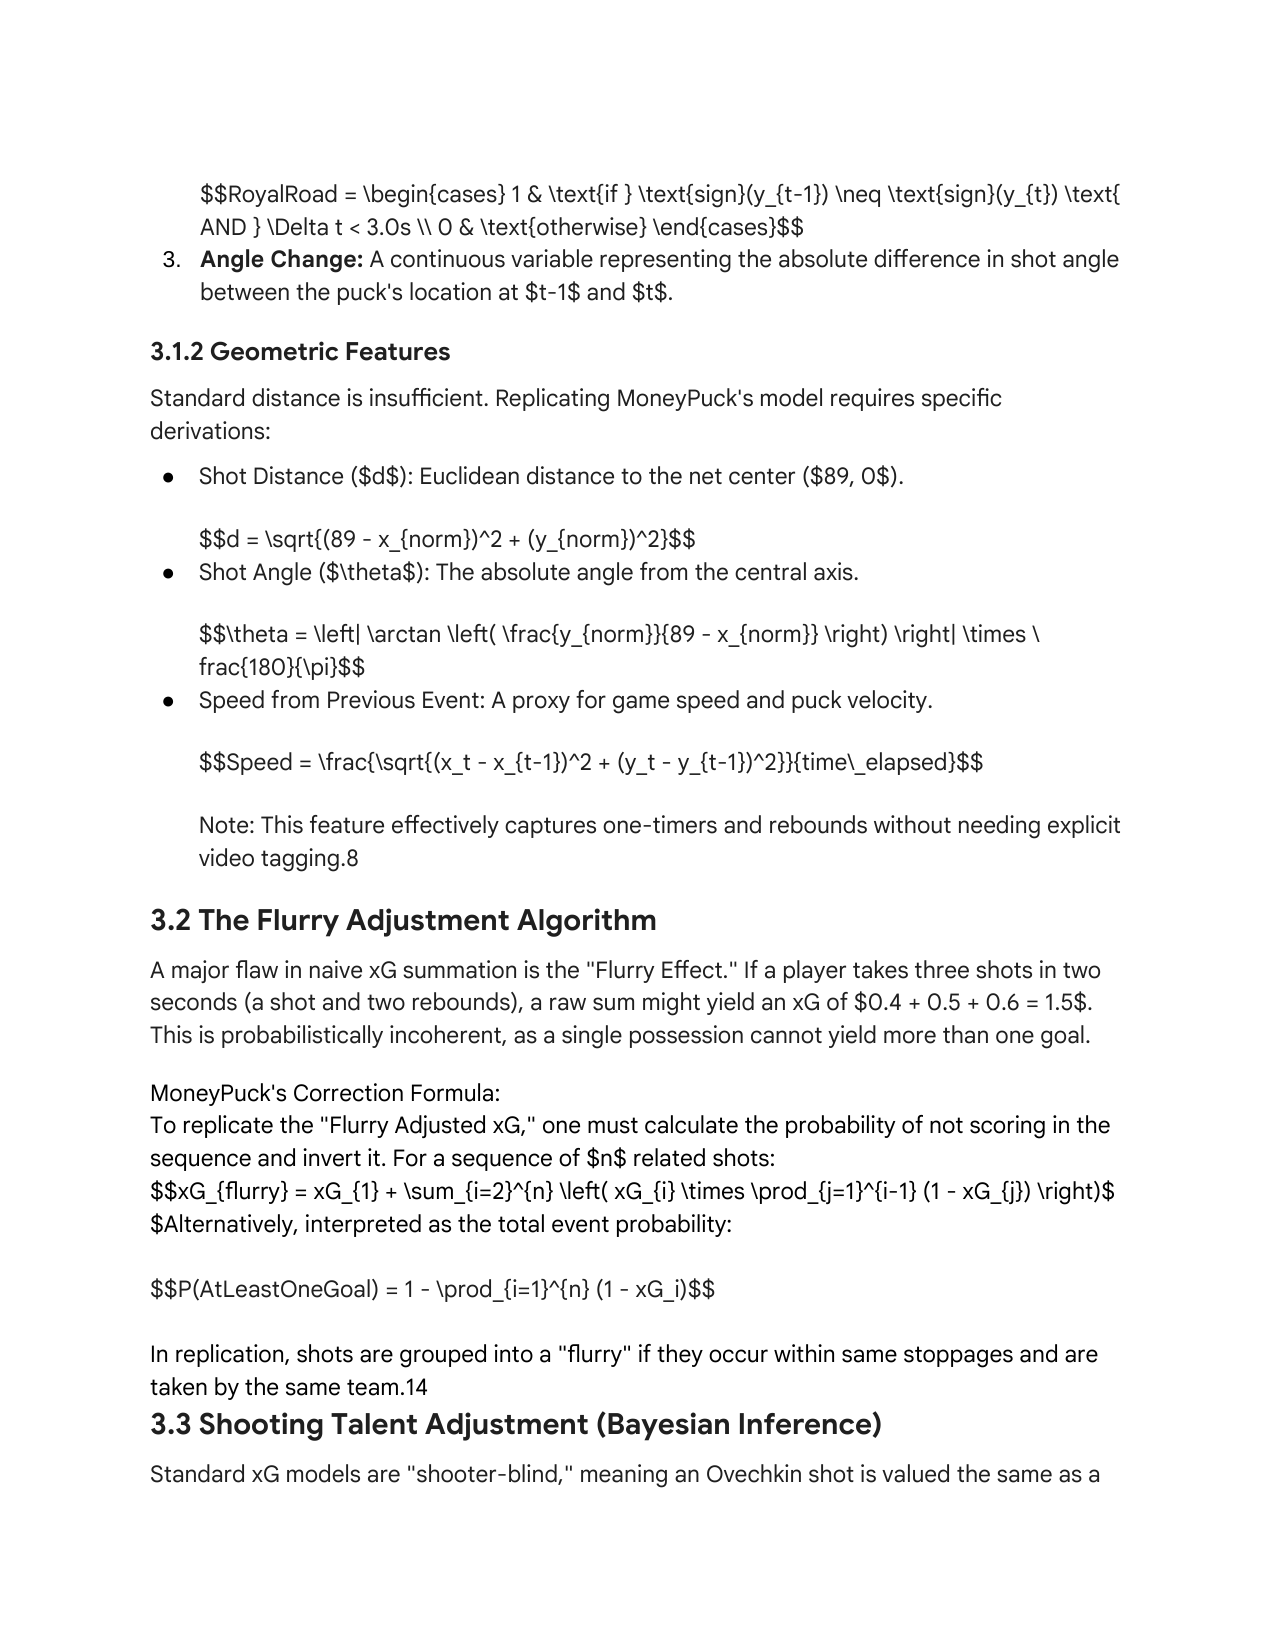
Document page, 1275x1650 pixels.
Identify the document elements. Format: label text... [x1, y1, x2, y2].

list Angle Change: A continuous variable representing the absolute difference in shot angle between the puck's location at $t-1$ and $t$. [162, 246, 1125, 307]
list Shot Distance ($d$): Euclidean distance to the net center ($89, 0$). $$d = \sqrt{(89 - x_{norm})^2 + (y_{norm})^2}$$ [161, 462, 1125, 554]
text $$xG_{flurry} = xG_{1} + \sum_{i=2}^{n} \left( xG_{i} \times \prod_{j=1}^{i-1} (1 - xG_{j}) \right)$$Alternatively, interpreted as the total event probability: [150, 1177, 1125, 1238]
subtitle 3.2 The Flurry Adjustment Algorithm [150, 902, 1125, 938]
list Speed from Previous Event: A proxy for game speed and puck velocity. $$Speed = \frac{\sqrt{(x_t - x_{t-1})^2 + (y_t - y_{t-1})^2}}{time\_elapsed}$$ Note: This feature effectively captures one-timers and rebounds without needing explicit video tagging.8 [161, 686, 1125, 873]
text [150, 1460, 1125, 1489]
subtitle 3.1.2 Geometric Features [150, 336, 1125, 367]
text A major flaw in naive xG summation is the "Flurry Effect." If a player takes three shots in two seconds (a shot and two rebounds), a raw sum might yield an xG of $0.4 + 0.5 + 0.6 = 1.5$. This is probabilistically incoherent, as a single possession cannot yield more than one goal. [150, 956, 1125, 1050]
text In replication, shots are grouped into a "flurry" if they occur within same stoppages and are taken by the same team.14 [150, 1341, 1125, 1402]
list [162, 150, 1125, 242]
text MoneyPuck's Correction Formula: [150, 1079, 1125, 1108]
list Shot Angle ($\theta$): The absolute angle from the central axis. $$\theta = \left| \arctan \left( \frac{y_{norm}}{89 - x_{norm}} \right) \right| \times \frac{180}{\pi}$$ [161, 558, 1125, 682]
text $$P(AtLeastOneGoal) = 1 - \prod_{i=1}^{n} (1 - xG_i)$$ [150, 1275, 1125, 1304]
text To replicate the "Flurry Adjusted xG," one must calculate the probability of not scoring in the sequence and invert it. For a sequence of $n$ related shots: [150, 1112, 1125, 1173]
text Standard distance is insufficient. Replicating MoneyPuck's model requires specific derivations: [150, 384, 1125, 446]
subtitle 3.3 Shooting Talent Adjustment (Bayesian Inference) [150, 1406, 1125, 1443]
